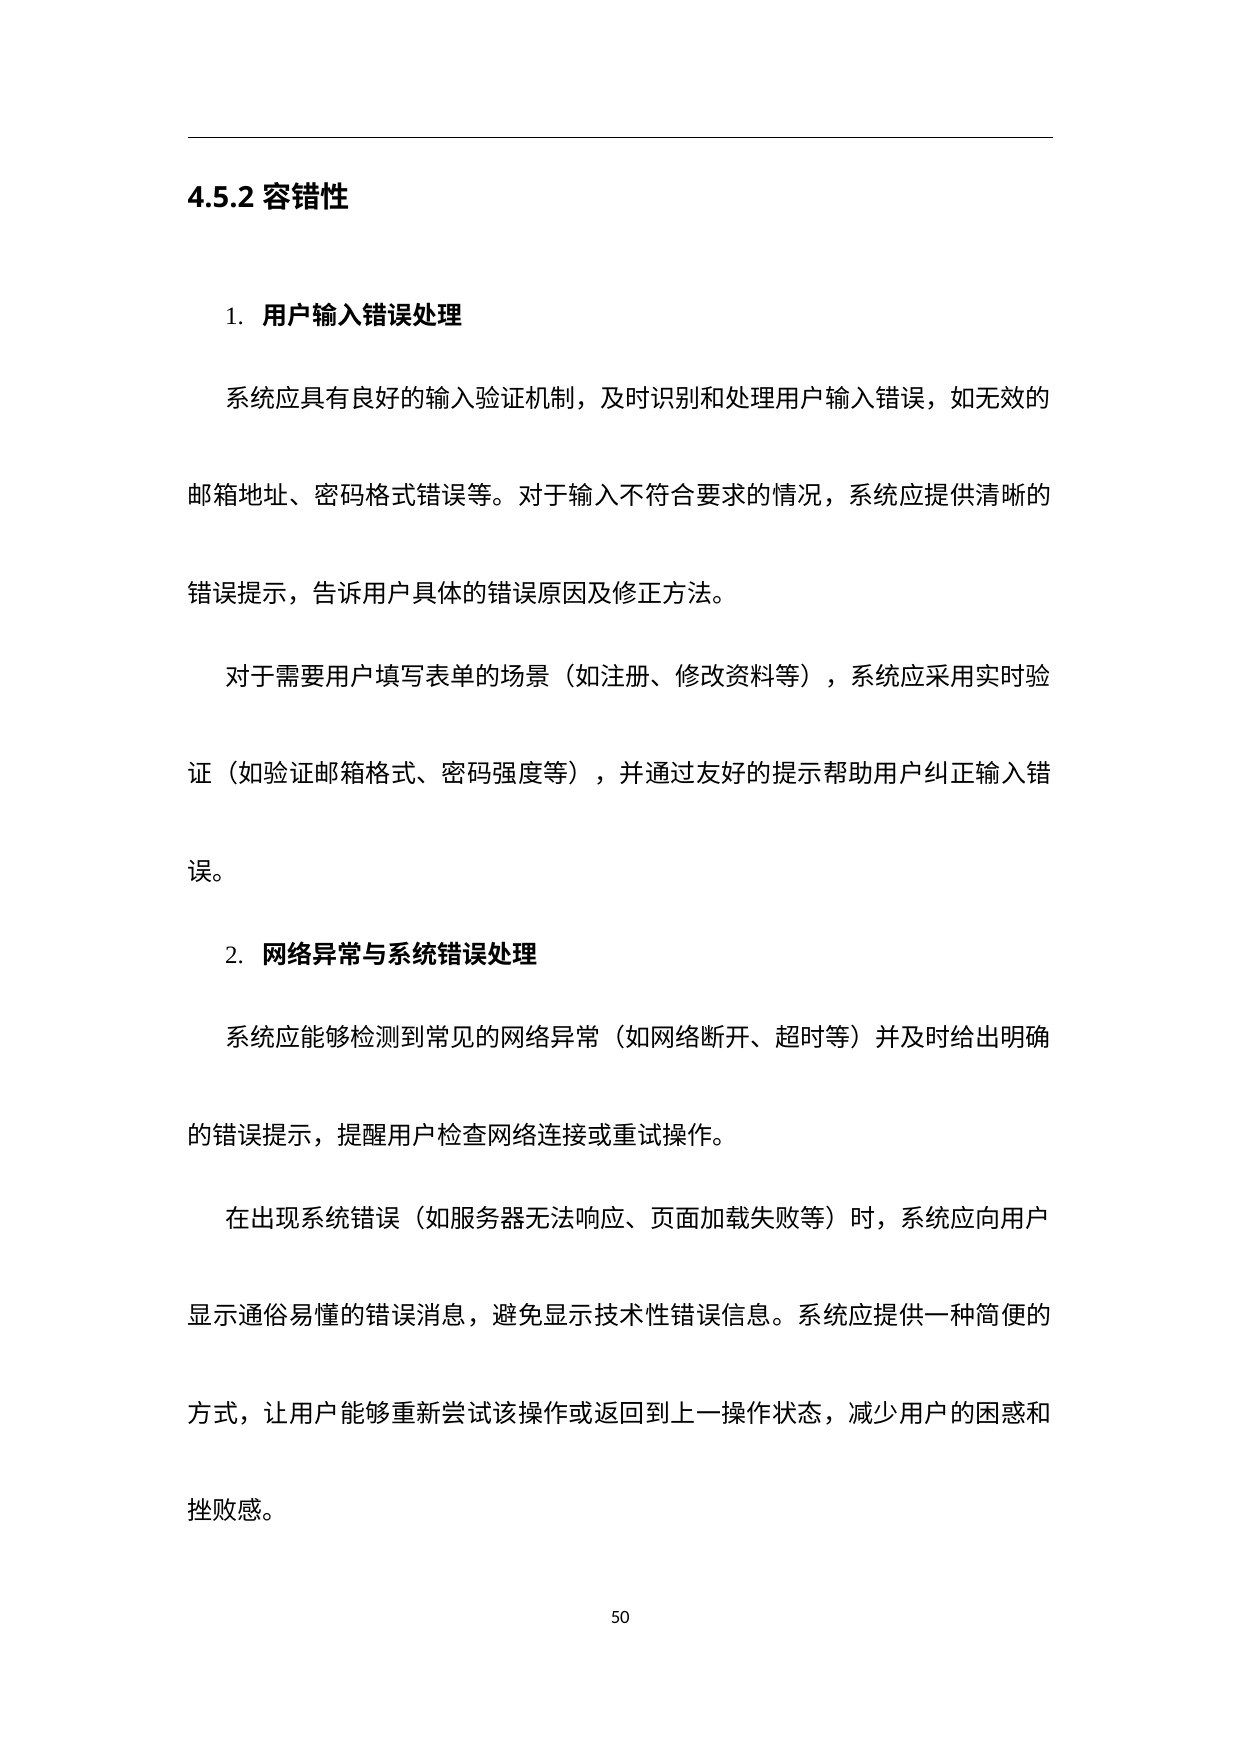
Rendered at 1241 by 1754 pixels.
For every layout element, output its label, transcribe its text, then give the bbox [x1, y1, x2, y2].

text 在出现系统错误（如服务器无法响应、页面加载失败等）时，系统应向用户显示通俗易懂的错误消息，避免显示技术性错误信息。系统应提供一种简便的方式，让用户能够重新尝试该操作或返回到上一操作状态，减少用户的困惑和挫败感。 [187, 1184, 1053, 1541]
list 网络异常与系统错误处理 [225, 920, 1053, 985]
list 用户输入错误处理 [225, 281, 1053, 346]
text 对于需要用户填写表单的场景（如注册、修改资料等），系统应采用实时验证（如验证邮箱格式、密码强度等），并通过友好的提示帮助用户纠正输入错误。 [187, 642, 1053, 902]
subtitle 4.5.2 容错性 [187, 162, 1053, 227]
text 系统应能够检测到常见的网络异常（如网络断开、超时等）并及时给出明确的错误提示，提醒用户检查网络连接或重试操作。 [187, 1003, 1053, 1166]
text 系统应具有良好的输入验证机制，及时识别和处理用户输入错误，如无效的邮箱地址、密码格式错误等。对于输入不符合要求的情况，系统应提供清晰的错误提示，告诉用户具体的错误原因及修正方法。 [187, 364, 1053, 624]
